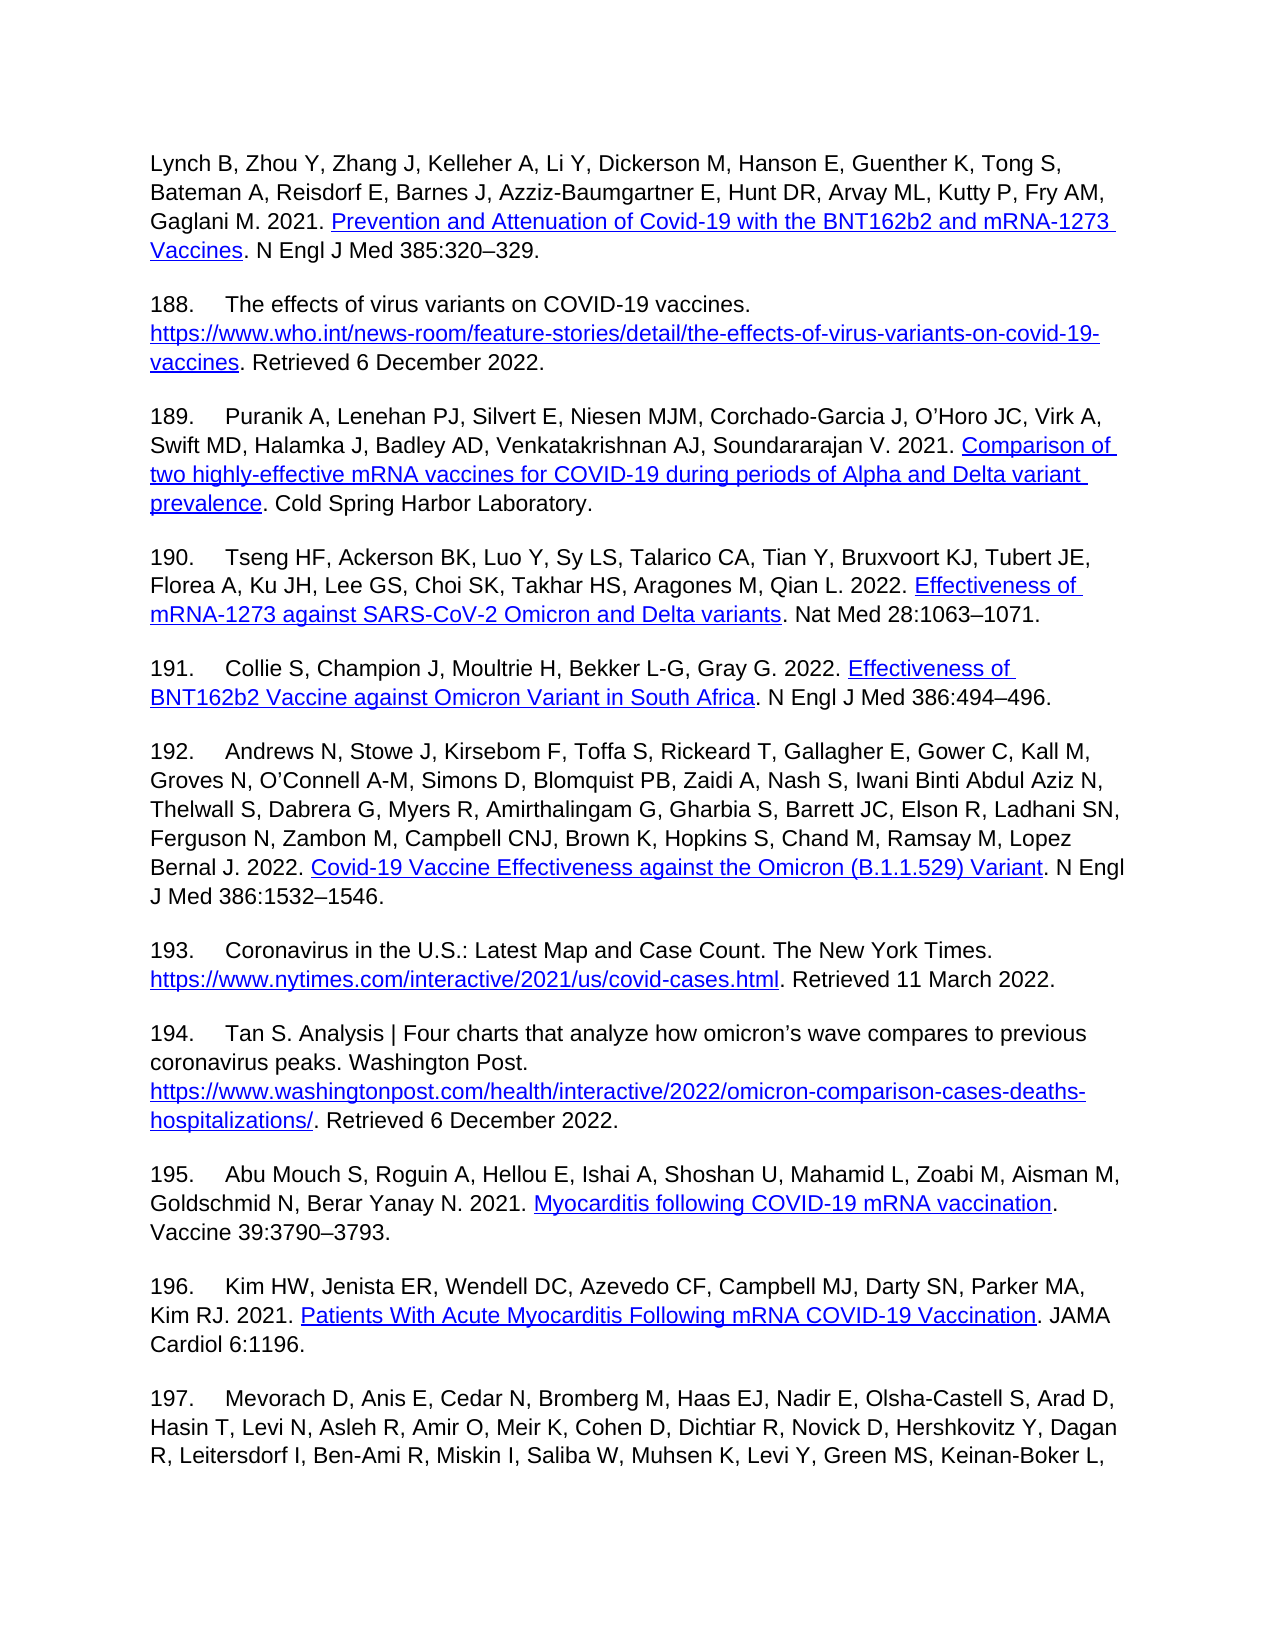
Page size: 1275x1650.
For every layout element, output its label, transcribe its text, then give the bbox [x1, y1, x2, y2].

text 195. Abu Mouch S, Roguin A, Hellou E, Ishai A, Shoshan U, Mahamid L, Zoabi M, Aisman M, Goldschmid N, Berar Yanay N. 2021. Myocarditis following COVID-19 mRNA vaccination. Vaccine 39:3790–3793. [150, 1161, 1125, 1245]
text 191. Collie S, Champion J, Moultrie H, Bekker L-G, Gray G. 2022. Effectiveness of BNT162b2 Vaccine against Omicron Variant in South Africa. N Engl J Med 386:494–496. [150, 655, 1125, 711]
text 189. Puranik A, Lenehan PJ, Silvert E, Niesen MJM, Corchado-Garcia J, O’Horo JC, Virk A, Swift MD, Halamka J, Badley AD, Venkatakrishnan AJ, Soundararajan V. 2021. Comparison of two highly-effective mRNA vaccines for COVID-19 during periods of Alpha and Delta variant prevalence. Cold Spring Harbor Laboratory. [150, 403, 1125, 516]
text 196. Kim HW, Jenista ER, Wendell DC, Azevedo CF, Campbell MJ, Darty SN, Parker MA, Kim RJ. 2021. Patients With Acute Myocarditis Following mRNA COVID-19 Vaccination. JAMA Cardiol 6:1196. [150, 1273, 1125, 1357]
text 194. Tan S. Analysis | Four charts that analyze how omicron’s wave compares to previous coronavirus peaks. Washington Post. https://www.washingtonpost.com/health/interactive/2022/omicron-comparison-cases-deaths-hospitalizations/. Retrieved 6 December 2022. [150, 1020, 1125, 1133]
text 188. The effects of virus variants on COVID-19 vaccines. https://www.who.int/news-room/feature-stories/detail/the-effects-of-virus-variants-on-covid-19-vaccines. Retrieved 6 December 2022. [150, 291, 1125, 375]
text 190. Tseng HF, Ackerson BK, Luo Y, Sy LS, Talarico CA, Tian Y, Bruxvoort KJ, Tubert JE, Florea A, Ku JH, Lee GS, Choi SK, Takhar HS, Aragones M, Qian L. 2022. Effectiveness of mRNA-1273 against SARS-CoV-2 Omicron and Delta variants. Nat Med 28:1063–1071. [150, 543, 1125, 628]
text 193. Coronavirus in the U.S.: Latest Map and Case Count. The New York Times. https://www.nytimes.com/interactive/2021/us/covid-cases.html. Retrieved 11 March 2022. [150, 937, 1125, 992]
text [150, 1384, 1125, 1469]
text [150, 150, 1125, 263]
text 192. Andrews N, Stowe J, Kirsebom F, Toffa S, Rickeard T, Gallagher E, Gower C, Kall M, Groves N, O’Connell A-M, Simons D, Blomquist PB, Zaidi A, Nash S, Iwani Binti Abdul Aziz N, Thelwall S, Dabrera G, Myers R, Amirthalingam G, Gharbia S, Barrett JC, Elson R, Ladhani SN, Ferguson N, Zambon M, Campbell CNJ, Brown K, Hopkins S, Chand M, Ramsay M, Lopez Bernal J. 2022. Covid-19 Vaccine Effectiveness against the Omicron (B.1.1.529) Variant. N Engl J Med 386:1532–1546. [150, 738, 1125, 909]
